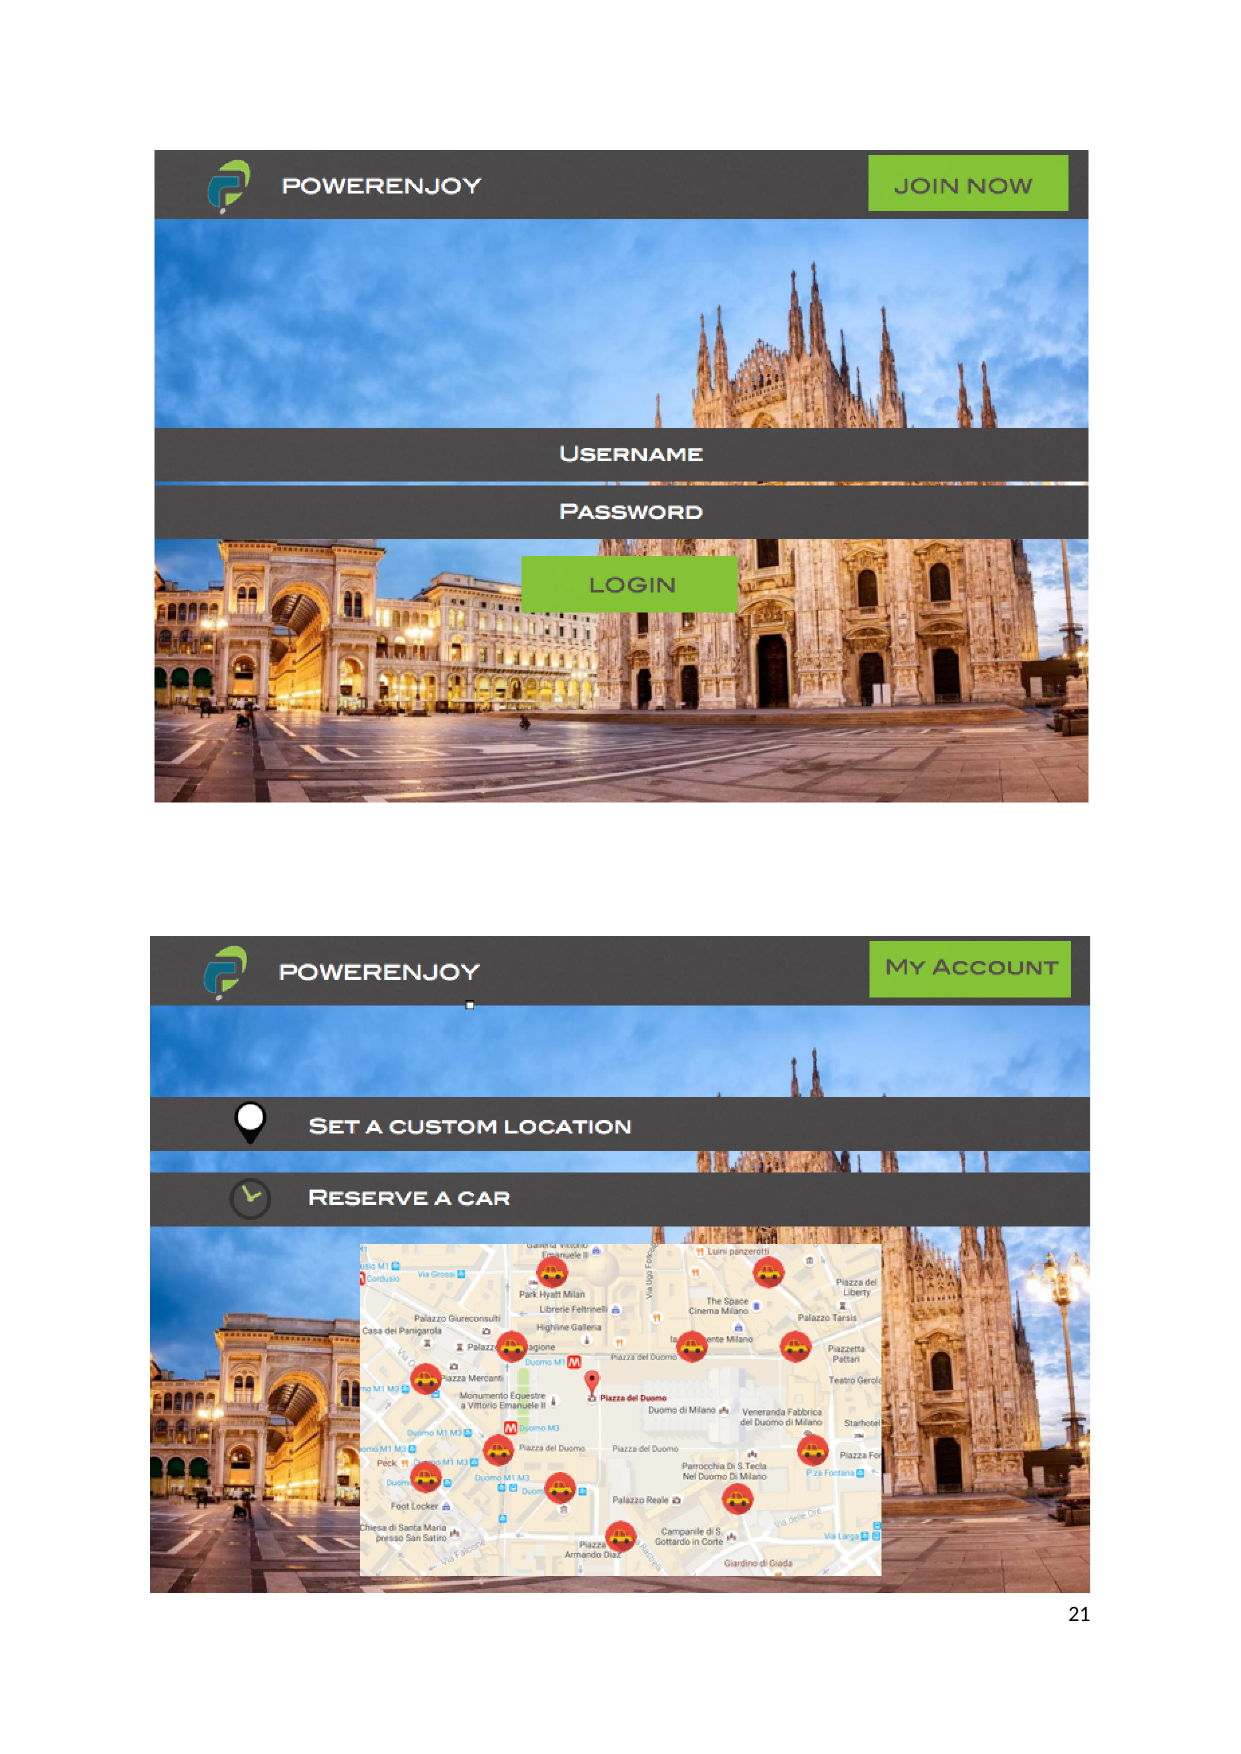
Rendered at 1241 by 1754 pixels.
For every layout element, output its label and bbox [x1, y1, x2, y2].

picture [150, 936, 1091, 1593]
picture [150, 150, 1091, 805]
